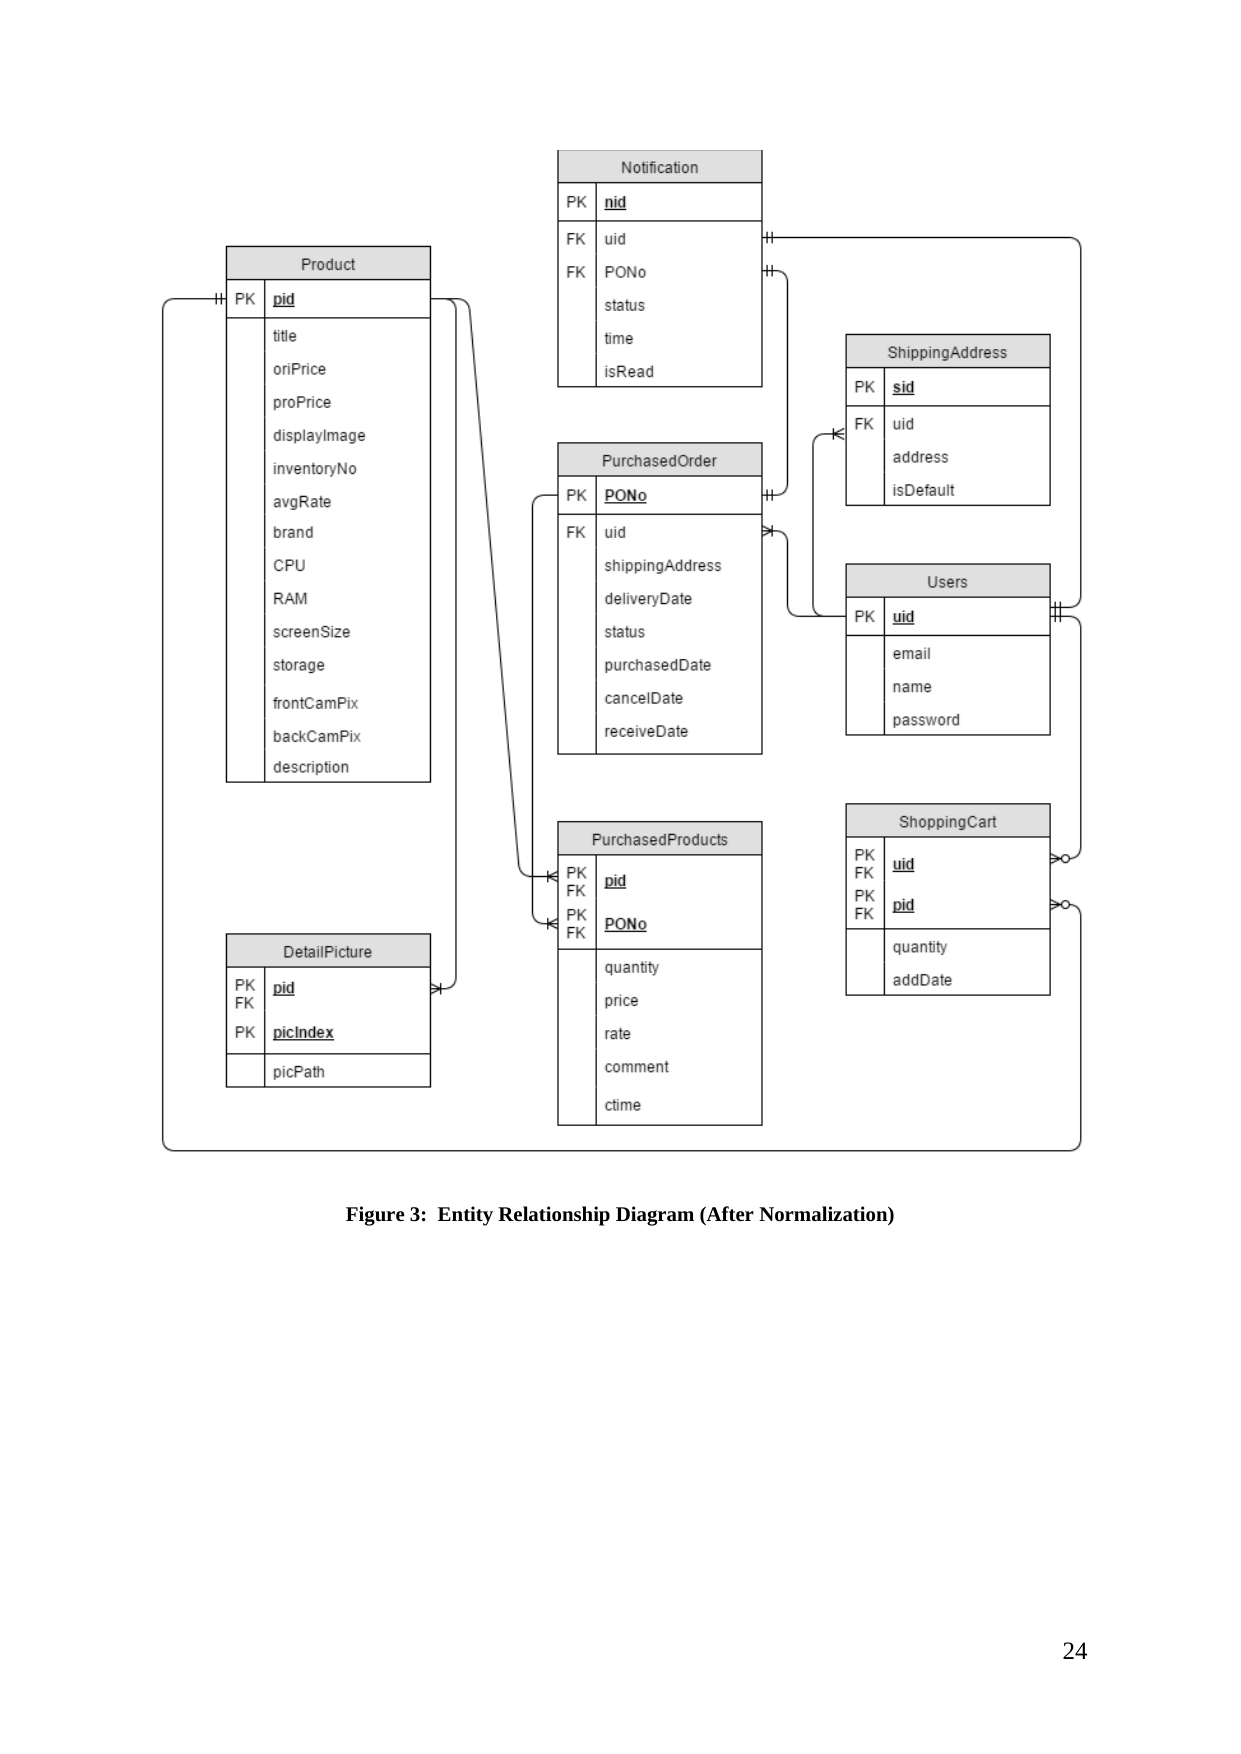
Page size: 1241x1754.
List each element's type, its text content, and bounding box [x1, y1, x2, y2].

picture [152, 150, 1093, 1163]
text Figure 3: Entity Relationship Diagram (After Normalization) [150, 1202, 1090, 1226]
